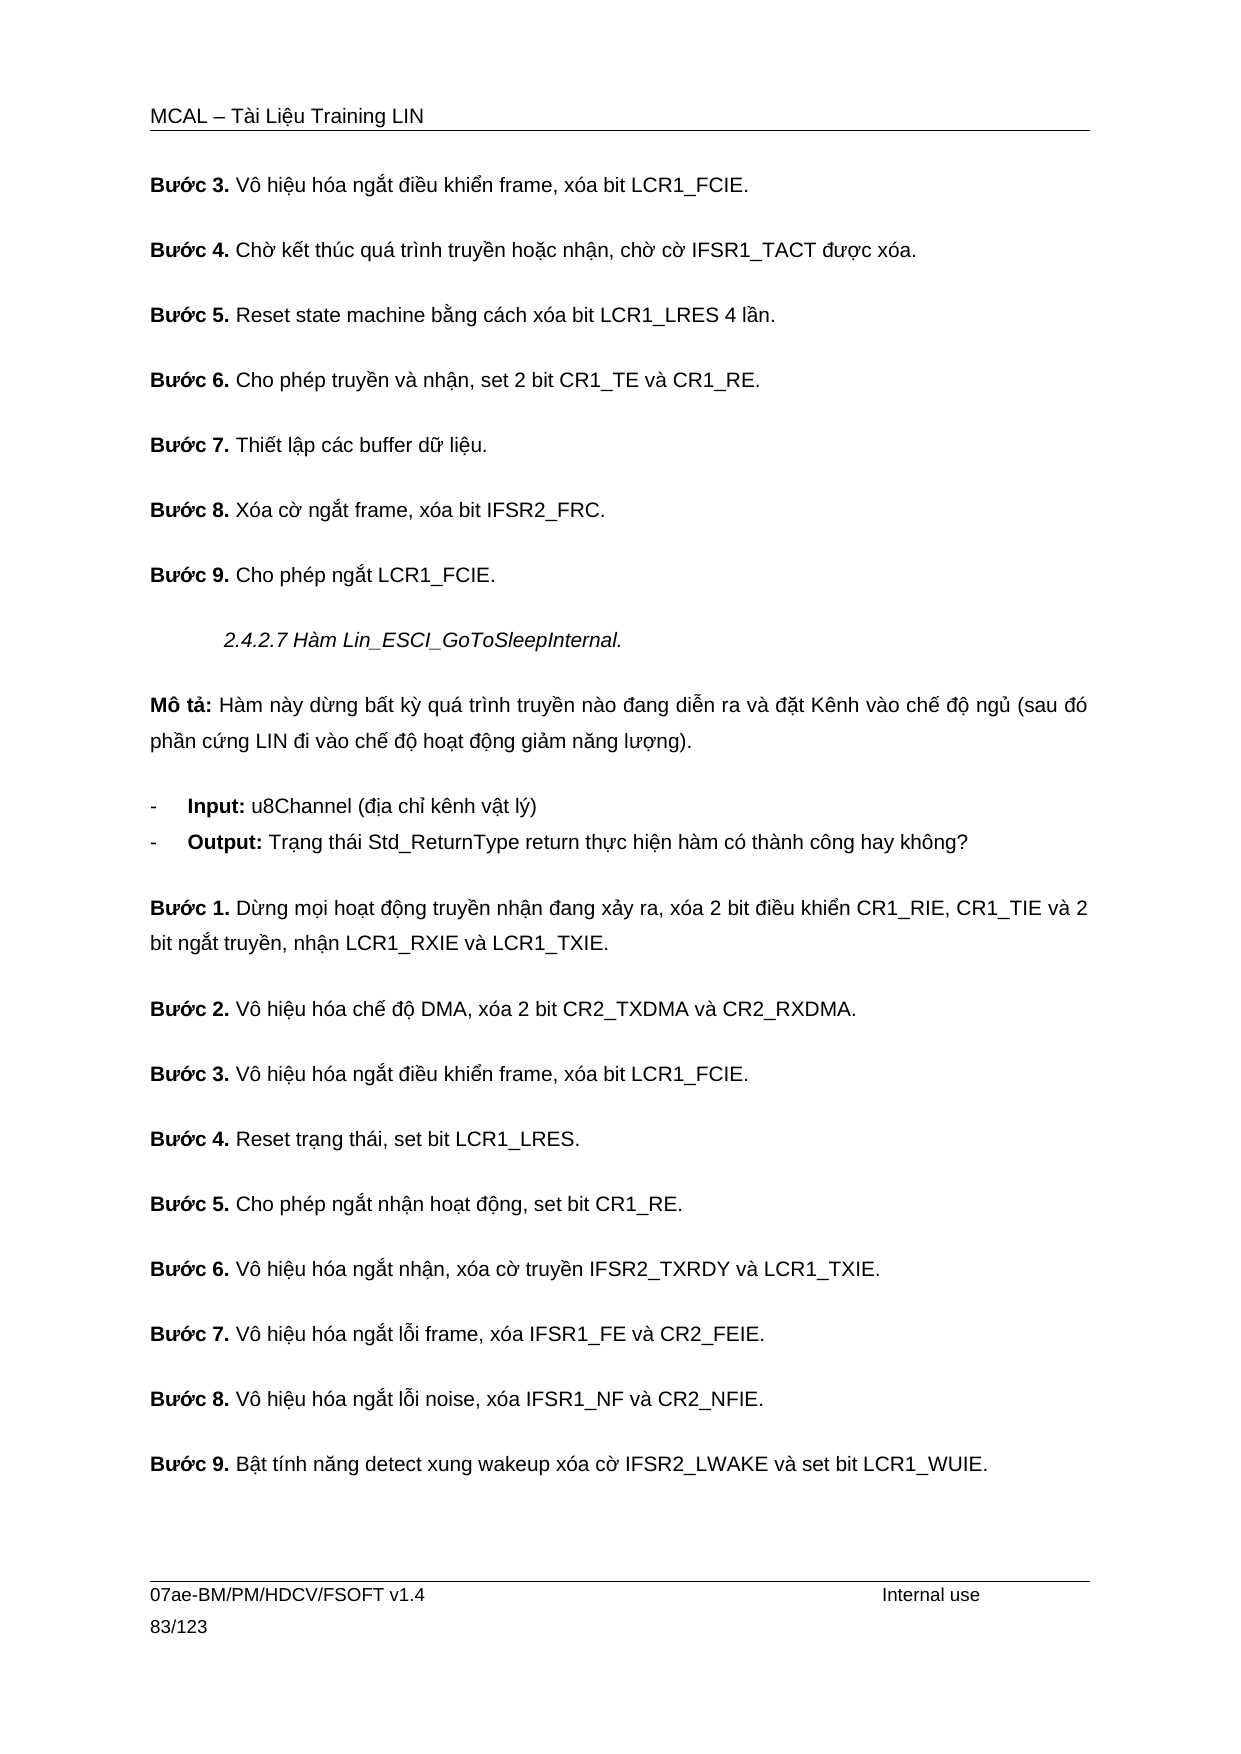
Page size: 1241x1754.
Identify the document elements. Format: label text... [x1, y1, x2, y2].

list Input: u8Channel (địa chỉ kênh vật lý) [150, 794, 1090, 818]
text Bước 5. Reset state machine bằng cách xóa bit LCR1_LRES 4 lần. [150, 303, 1090, 327]
text Bước 5. Cho phép ngắt nhận hoạt động, set bit CR1_RE. [150, 1192, 1090, 1216]
text Bước 4. Chờ kết thúc quá trình truyền hoặc nhận, chờ cờ IFSR1_TACT được xóa. [150, 237, 1090, 261]
text Bước 1. Dừng mọi hoạt động truyền nhận đang xảy ra, xóa 2 bit điều khiển CR1_RIE, CR1_TIE và 2 bit ngắt truyền, nhận LCR1_RXIE và LCR1_TXIE. [150, 895, 1090, 955]
text Bước 3. Vô hiệu hóa ngắt điều khiển frame, xóa bit LCR1_FCIE. [150, 172, 1090, 196]
text Bước 3. Vô hiệu hóa ngắt điều khiển frame, xóa bit LCR1_FCIE. [150, 1061, 1090, 1085]
text Bước 9. Cho phép ngắt LCR1_FCIE. [150, 563, 1090, 587]
text Bước 7. Vô hiệu hóa ngắt lỗi frame, xóa IFSR1_FE và CR2_FEIE. [150, 1322, 1090, 1346]
text Bước 8. Vô hiệu hóa ngắt lỗi noise, xóa IFSR1_NF và CR2_NFIE. [150, 1387, 1090, 1411]
subtitle 2.4.2.7 Hàm Lin_ESCI_GoToSleepInternal. [223, 628, 1090, 652]
text Bước 6. Cho phép truyền và nhận, set 2 bit CR1_TE và CR1_RE. [150, 368, 1090, 392]
text Bước 2. Vô hiệu hóa chế độ DMA, xóa 2 bit CR2_TXDMA và CR2_RXDMA. [150, 996, 1090, 1020]
text Bước 8. Xóa cờ ngắt frame, xóa bit IFSR2_FRC. [150, 498, 1090, 522]
text Bước 7. Thiết lập các buffer dữ liệu. [150, 433, 1090, 457]
text Mô tả: Hàm này dừng bất kỳ quá trình truyền nào đang diễn ra và đặt Kênh vào chế độ ngủ (sau đó phần cứng LIN đi vào chế độ hoạt động giảm năng lượng). [150, 693, 1090, 753]
text Bước 6. Vô hiệu hóa ngắt nhận, xóa cờ truyền IFSR2_TXRDY và LCR1_TXIE. [150, 1257, 1090, 1281]
list Output: Trạng thái Std_ReturnType return thực hiện hàm có thành công hay không? [150, 830, 1090, 854]
text Bước 4. Reset trạng thái, set bit LCR1_LRES. [150, 1127, 1090, 1151]
text Bước 9. Bật tính năng detect xung wakeup xóa cờ IFSR2_LWAKE và set bit LCR1_WUIE. [150, 1452, 1090, 1476]
